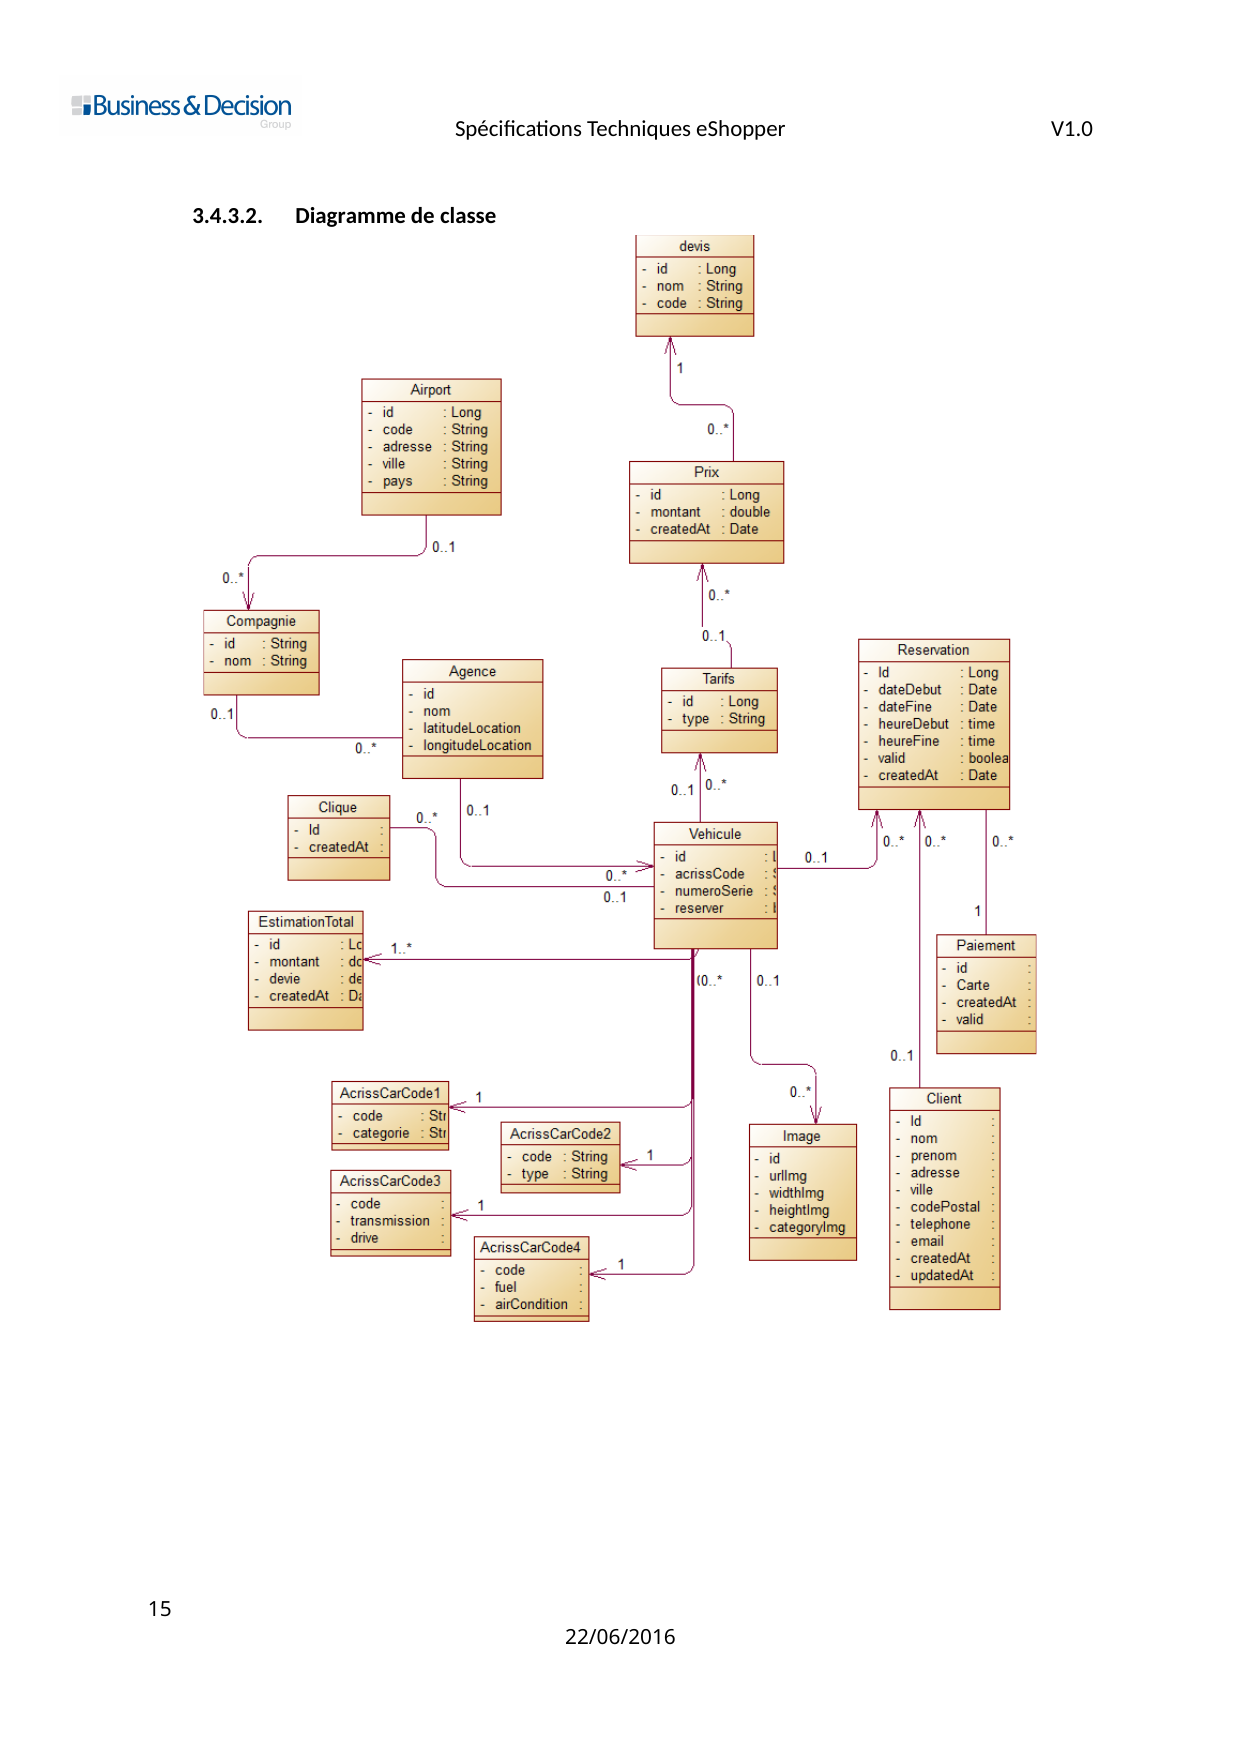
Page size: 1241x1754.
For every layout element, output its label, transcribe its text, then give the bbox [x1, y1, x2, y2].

picture [203, 235, 1037, 1323]
subtitle Diagramme de classe [192, 201, 1092, 229]
picture [59, 75, 303, 136]
